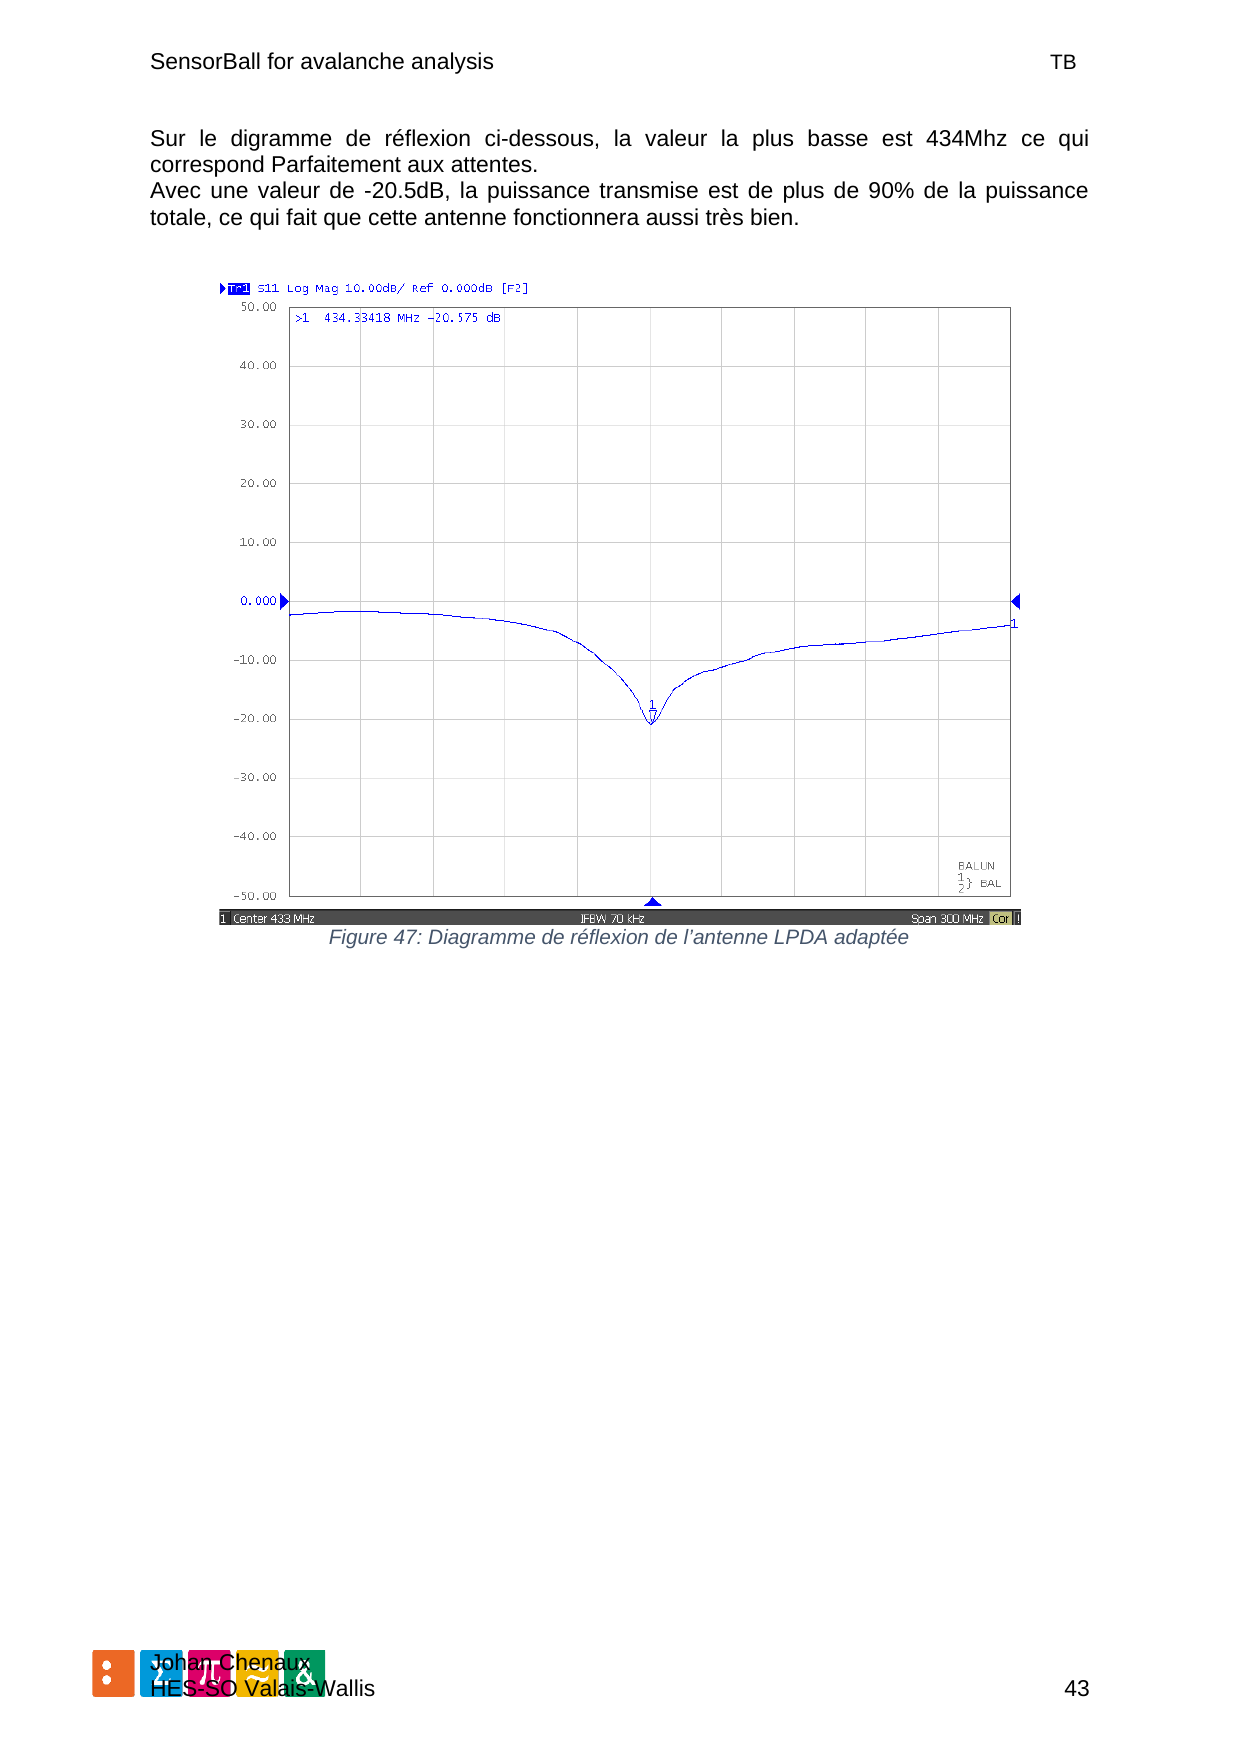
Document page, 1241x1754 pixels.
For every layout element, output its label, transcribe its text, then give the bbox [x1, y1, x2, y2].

text Sur le digramme de réflexion ci-dessous, la valeur la plus basse est 434Mhz ce qui correspond Parfaitement aux attentes. [150, 124, 1090, 177]
text Avec une valeur de -20.5dB, la puissance transmise est de plus de 90% de la puissance totale, ce qui fait que cette antenne fonctionnera aussi très bien. [150, 177, 1090, 230]
picture [219, 282, 1021, 925]
picture [92, 1650, 140, 1697]
text Figure 47: Diagramme de réflexion de l’antenne LPDA adaptée [150, 925, 1090, 949]
picture [183, 1650, 326, 1697]
